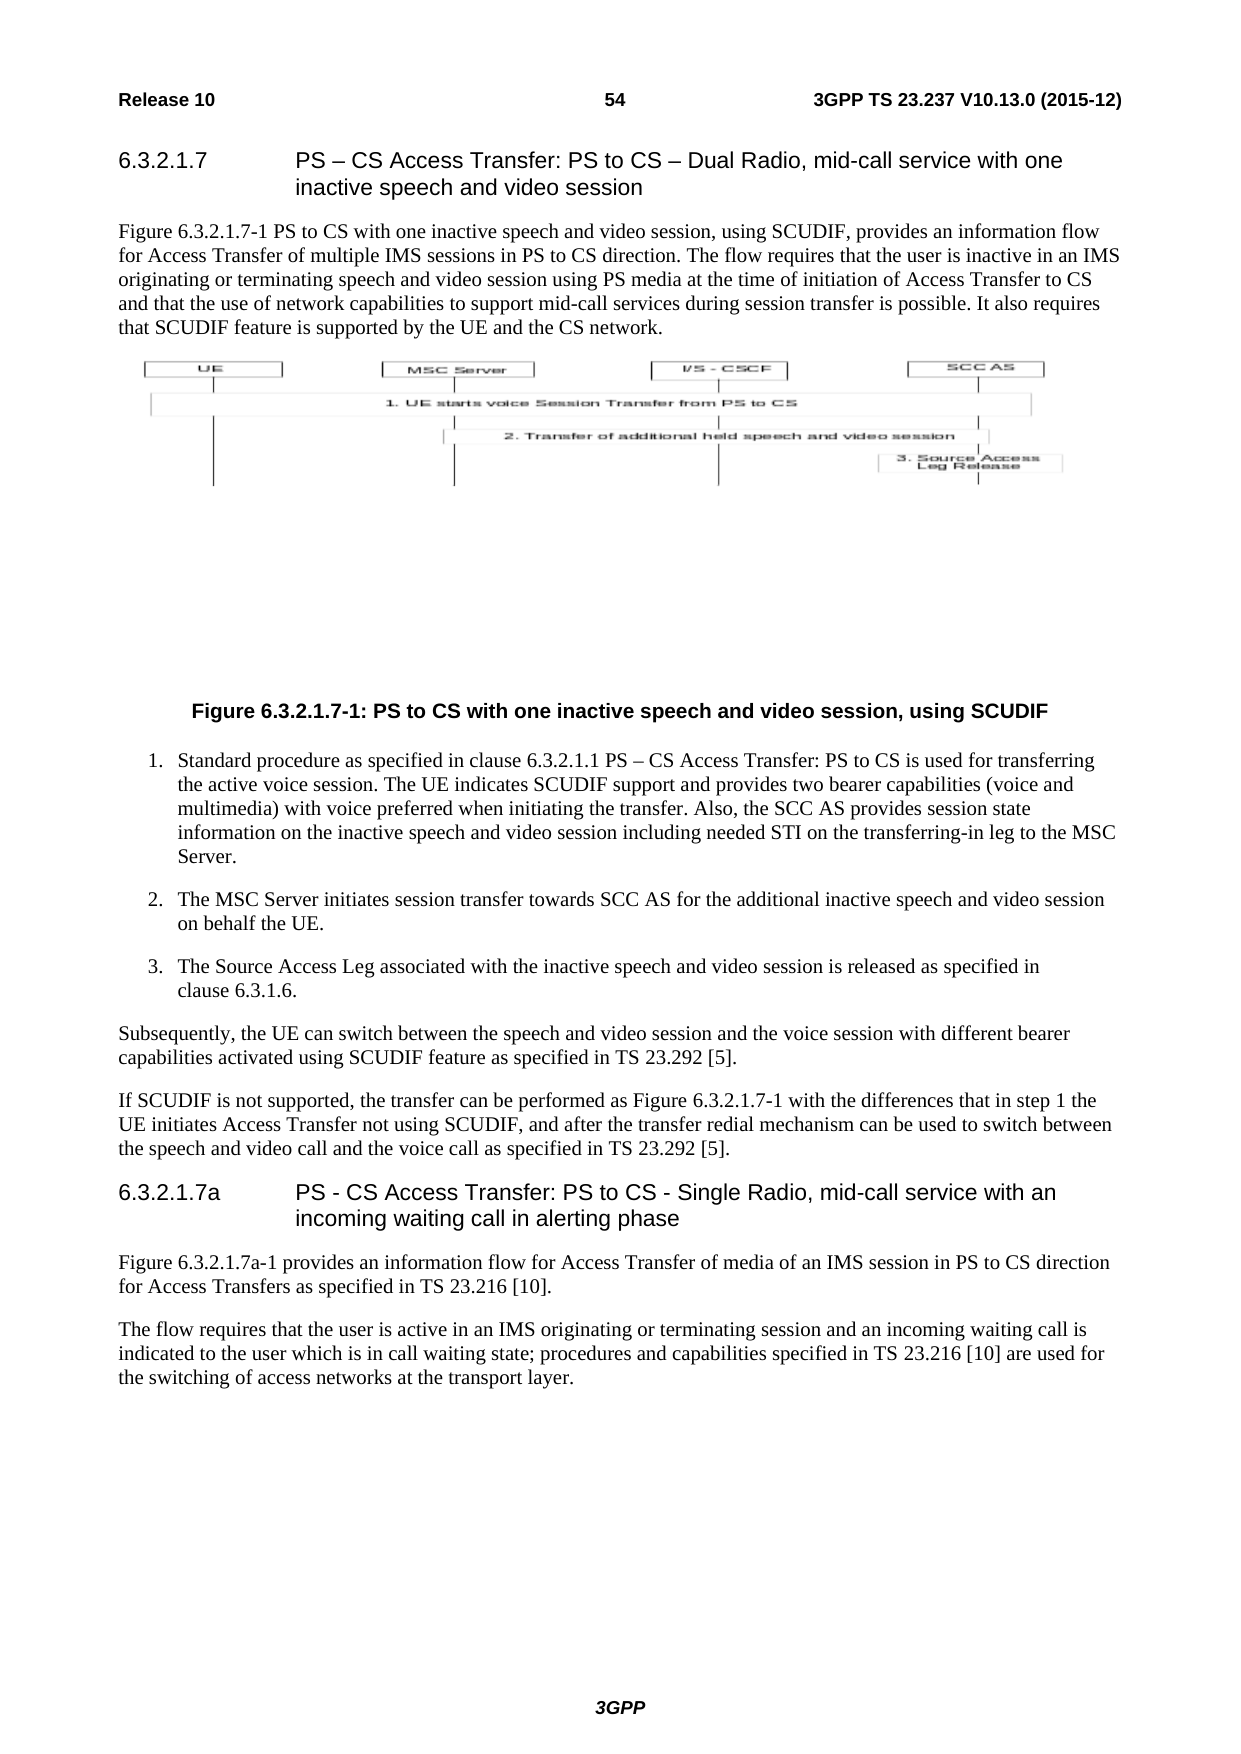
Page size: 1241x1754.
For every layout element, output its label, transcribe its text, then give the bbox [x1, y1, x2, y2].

subtitle 6.3.2.1.7a PS - CS Access Transfer: PS to CS - Single Radio, mid-call service with an incoming waiting call in alerting phase [118, 1178, 1122, 1231]
text 2. The MSC Server initiates session transfer towards SCC AS for the additional inactive speech and video session on behalf the UE. [148, 887, 1122, 935]
text Figure 6.3.2.1.7a-1 provides an information flow for Access Transfer of media of an IMS session in PS to CS direction for Access Transfers as specified in TS 23.216 [10]. [118, 1250, 1122, 1298]
text Subsequently, the UE can switch between the speech and video session and the voice session with different bearer capabilities activated using SCUDIF feature as specified in TS 23.292 [5]. [118, 1021, 1122, 1069]
subtitle 6.3.2.1.7 PS – CS Access Transfer: PS to CS – Dual Radio, mid-call service with one inactive speech and video session [118, 147, 1122, 200]
text Figure 6.3.2.1.7-1 PS to CS with one inactive speech and video session, using SCUDIF, provides an information flow for Access Transfer of multiple IMS sessions in PS to CS direction. The flow requires that the user is inactive in an IMS originating or terminating speech and video session using PS media at the time of initiation of Access Transfer to CS and that the use of network capabilities to support mid-call services during session transfer is possible. It also requires that SCUDIF feature is supported by the UE and the CS network. [118, 219, 1122, 339]
text 1. Standard procedure as specified in clause 6.3.2.1.1 PS – CS Access Transfer: PS to CS is used for transferring the active voice session. The UE indicates SCUDIF support and provides two bearer capabilities (voice and multimedia) with voice preferred when initiating the transfer. Also, the SCC AS provides session state information on the inactive speech and video session including needed STI on the transferring-in leg to the MSC Server. [148, 748, 1122, 868]
text If SCUDIF is not supported, the transfer can be performed as Figure 6.3.2.1.7-1 with the differences that in step 1 the UE initiates Access Transfer not using SCUDIF, and after the transfer redial mechanism can be used to switch between the speech and video call and the voice call as specified in TS 23.292 [5]. [118, 1088, 1122, 1160]
text 3. The Source Access Leg associated with the inactive speech and video session is released as specified in clause 6.3.1.6. [148, 954, 1122, 1002]
text The flow requires that the user is active in an IMS originating or terminating session and an incoming waiting call is indicated to the user which is in call waiting state; procedures and capabilities specified in TS 23.216 [10] are used for the switching of access networks at the transport layer. [118, 1317, 1122, 1389]
text Figure 6.3.2.1.7-1: PS to CS with one inactive speech and video session, using SCUDIF [118, 699, 1122, 723]
